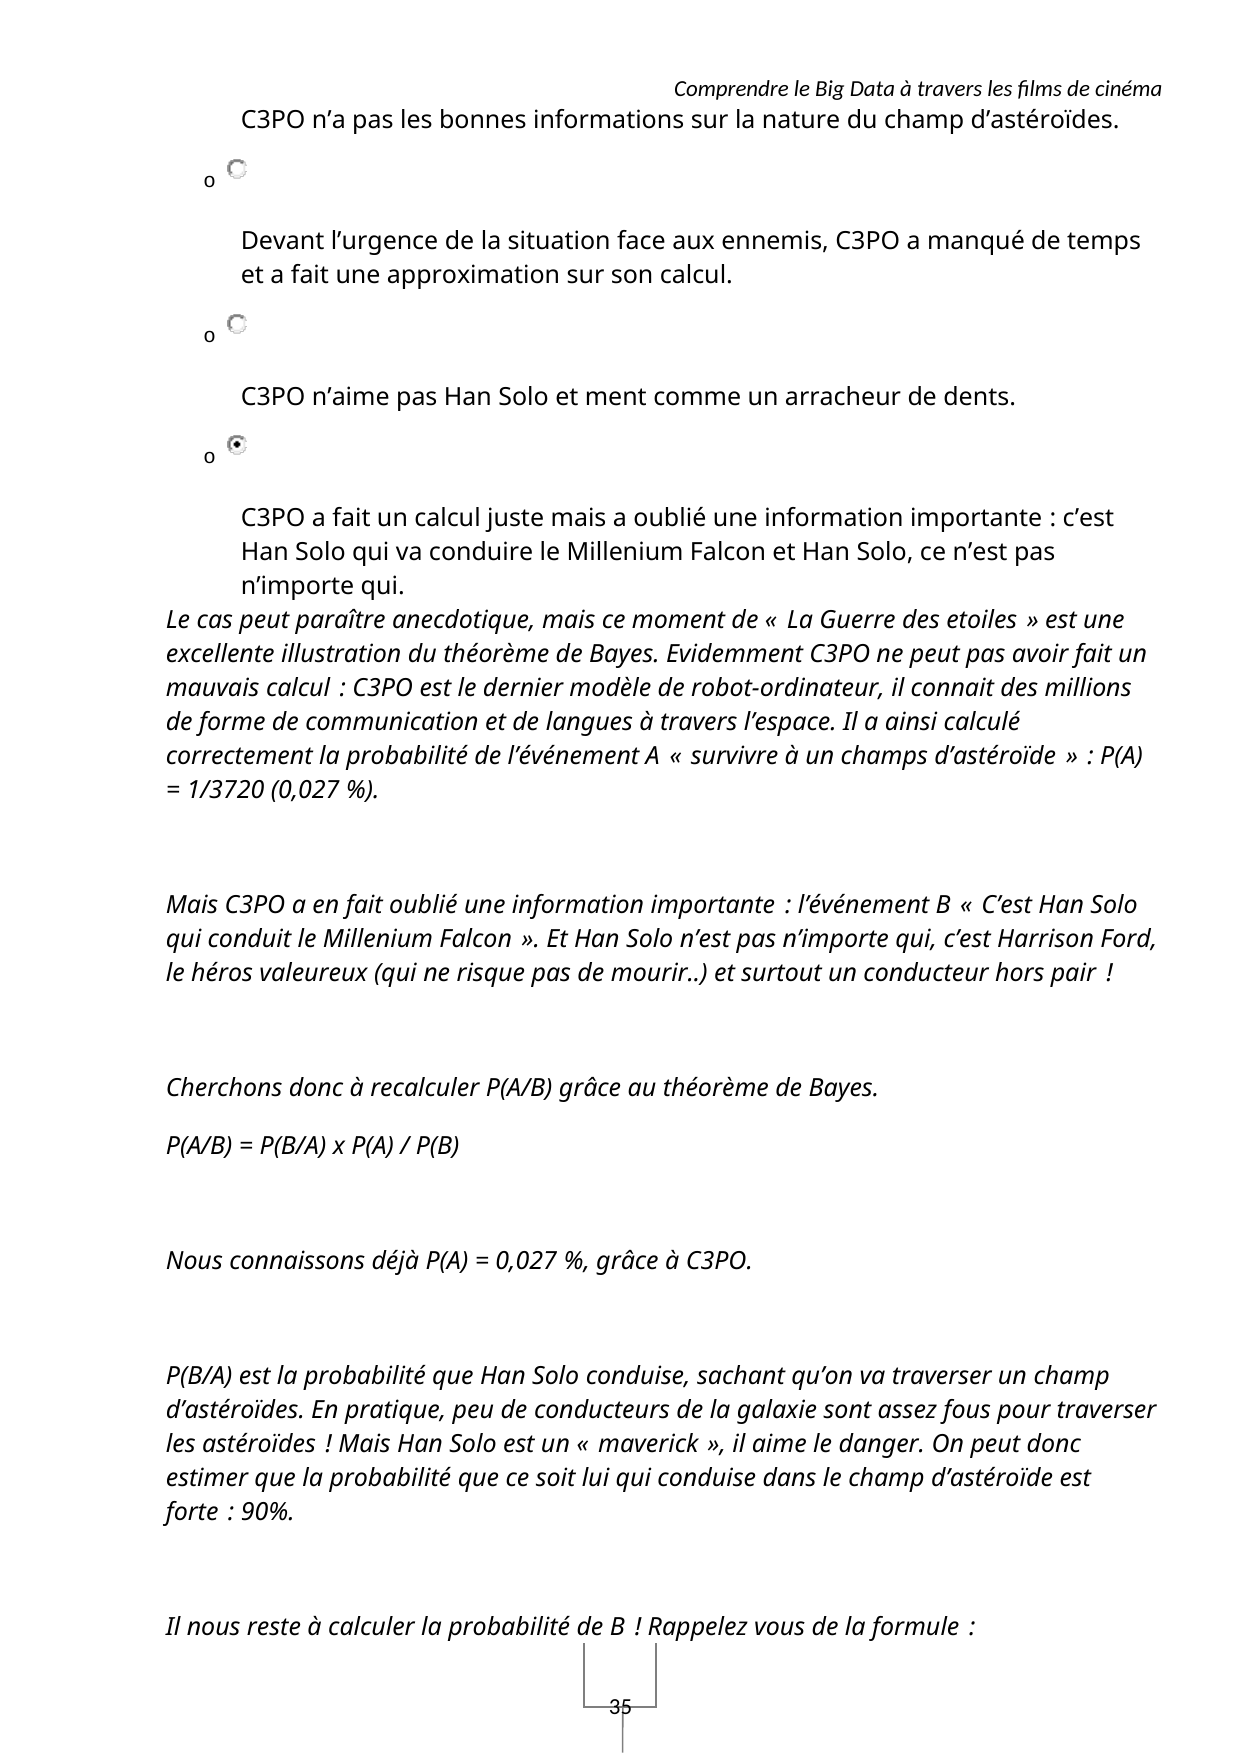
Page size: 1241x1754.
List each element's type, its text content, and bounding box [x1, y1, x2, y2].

text C3PO a fait un calcul juste mais a oublié une information importante : c’est Han Solo qui va conduire le Millenium Falcon et Han Solo, ce n’est pas n’importe qui. [241, 499, 1165, 601]
text Il nous reste à calculer la probabilité de B ! Rappelez vous de la formule : [166, 1609, 1165, 1643]
text P(B/A) est la probabilité que Han Solo conduise, sachant qu’on va traverser un champ d’astéroïdes. En pratique, peu de conducteurs de la galaxie sont assez fous pour traverser les astéroïdes ! Mais Han Solo est un « maverick », il aime le danger. On peut donc estimer que la probabilité que ce soit lui qui conduise dans le champ d’astéroïde est forte : 90%. [166, 1357, 1165, 1528]
text Le cas peut paraître anecdotique, mais ce moment de « La Guerre des etoiles » est une excellente illustration du théorème de Bayes. Evidemment C3PO ne peut pas avoir fait un mauvais calcul : C3PO est le dernier modèle de robot-ordinateur, il connait des millions de forme de communication et de langues à travers l’espace. Il a ainsi calculé correctement la probabilité de l’événement A « survivre à un champs d’astéroïde » : P(A) = 1/3720 (0,027 %). [166, 601, 1165, 806]
text Devant l’urgence de la situation face aux ennemis, C3PO a manqué de temps et a fait une approximation sur son calcul. [241, 223, 1165, 291]
text Nous connaissons déjà P(A) = 0,027 %, grâce à C3PO. [166, 1242, 1165, 1276]
text Cherchons donc à recalculer P(A/B) grâce au théorème de Bayes. [166, 1070, 1165, 1104]
text C3PO n’aime pas Han Solo et ment comme un arracheur de dents. [241, 378, 1165, 412]
text C3PO n’a pas les bonnes informations sur la nature du champ d’astéroïdes. [241, 102, 1165, 136]
text Mais C3PO a en fait oublié une information importante : l’événement B « C’est Han Solo qui conduit le Millenium Falcon ». Et Han Solo n’est pas n’importe qui, c’est Harrison Ford, le héros valeureux (qui ne risque pas de mourir..) et surtout un conducteur hors pair ! [166, 887, 1165, 989]
text P(A/B) = P(B/A) x P(A) / P(B) [166, 1127, 1165, 1161]
